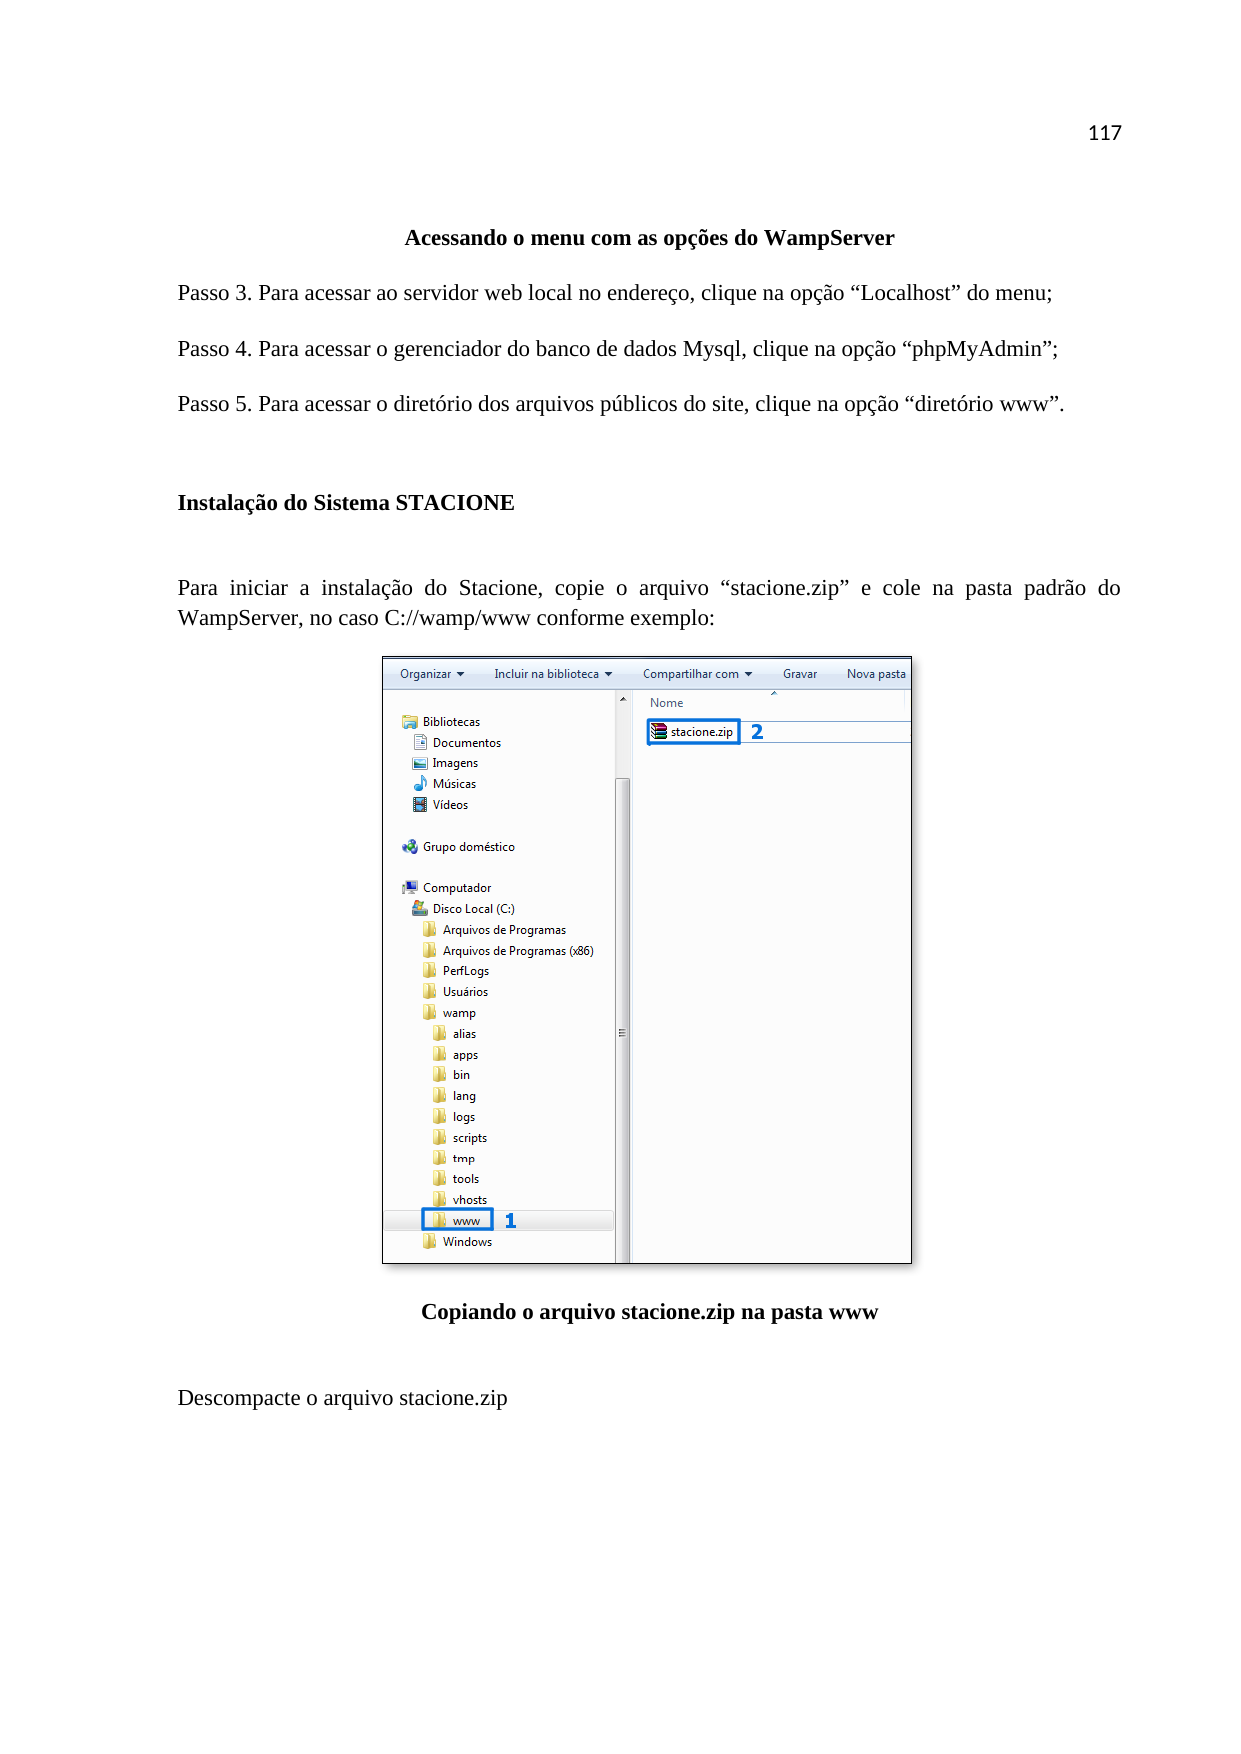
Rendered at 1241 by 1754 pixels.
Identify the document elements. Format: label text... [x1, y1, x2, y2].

picture [383, 657, 911, 1263]
text Descompacte o arquivo stacione.zip [177, 1383, 1122, 1410]
text Acessando o menu com as opções do WampServer [177, 224, 1122, 250]
text Copiando o arquivo stacione.zip na pasta www [177, 1298, 1122, 1324]
text Passo 4. Para acessar o gerenciador do banco de dados Mysql, clique na opção “phpMyAdmin”; [177, 335, 1122, 361]
text Instalação do Sistema STACIONE [177, 489, 1122, 515]
text Passo 3. Para acessar ao servidor web local no endereço, clique na opção “Localhost” do menu; [177, 279, 1122, 306]
text Passo 5. Para acessar o diretório dos arquivos públicos do site, clique na opção “diretório www”. [177, 390, 1122, 417]
text Para iniciar a instalação do Stacione, copie o arquivo “stacione.zip” e cole na pasta padrão do WampServer, no caso C://wamp/www conforme exemplo: [177, 574, 1122, 631]
